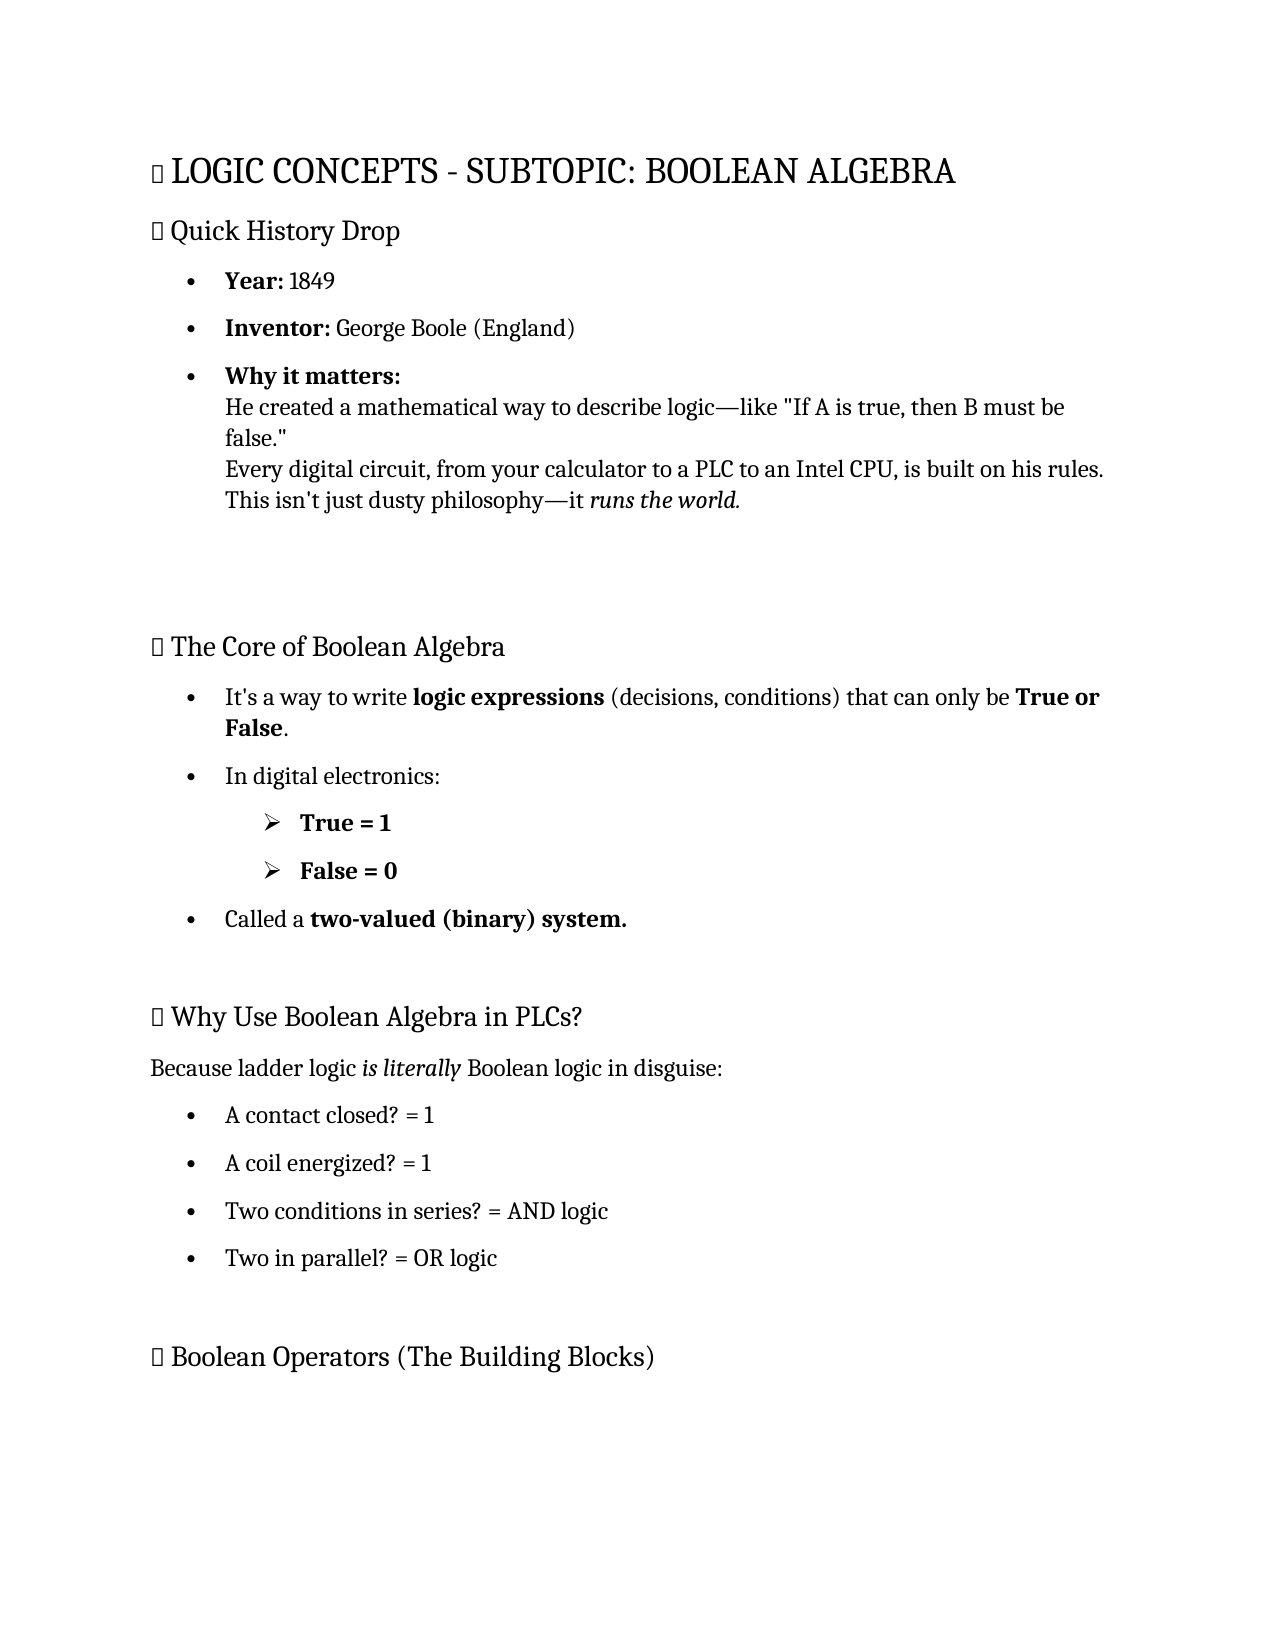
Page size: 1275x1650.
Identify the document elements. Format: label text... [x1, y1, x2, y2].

list Why it matters: He created a mathematical way to describe logic—like "If A is true, then B must be false." Every digital circuit, from your calculator to a PLC to an Intel CPU, is built on his rules. This isn't just dusty philosophy—it runs the world. [187, 362, 1125, 515]
text Because ladder logic is literally Boolean logic in disguise: [150, 1053, 1125, 1082]
text 🧠 LOGIC CONCEPTS - SUBTOPIC: BOOLEAN ALGEBRA [150, 150, 1125, 193]
list Called a two-valued (binary) system. [187, 905, 1125, 933]
list A coil energized? = 1 [187, 1149, 1125, 1178]
list False = 0 [262, 857, 1125, 886]
text 🔌 The Core of Boolean Algebra [150, 629, 1125, 663]
list Inventor: George Boole (England) [187, 314, 1125, 343]
text 📐 Why Use Boolean Algebra in PLCs? [150, 1000, 1125, 1034]
text ✅ Boolean Operators (The Building Blocks) [150, 1340, 1125, 1374]
list Year: 1849 [187, 267, 1125, 295]
text 📜 Quick History Drop [150, 213, 1125, 247]
list Two conditions in series? = AND logic [187, 1197, 1125, 1225]
list Two in parallel? = OR logic [187, 1244, 1125, 1273]
list It's a way to write logic expressions (decisions, conditions) that can only be True or False. [187, 683, 1125, 743]
list In digital electronics: [187, 762, 1125, 790]
list A contact closed? = 1 [187, 1101, 1125, 1130]
list True = 1 [262, 809, 1125, 838]
